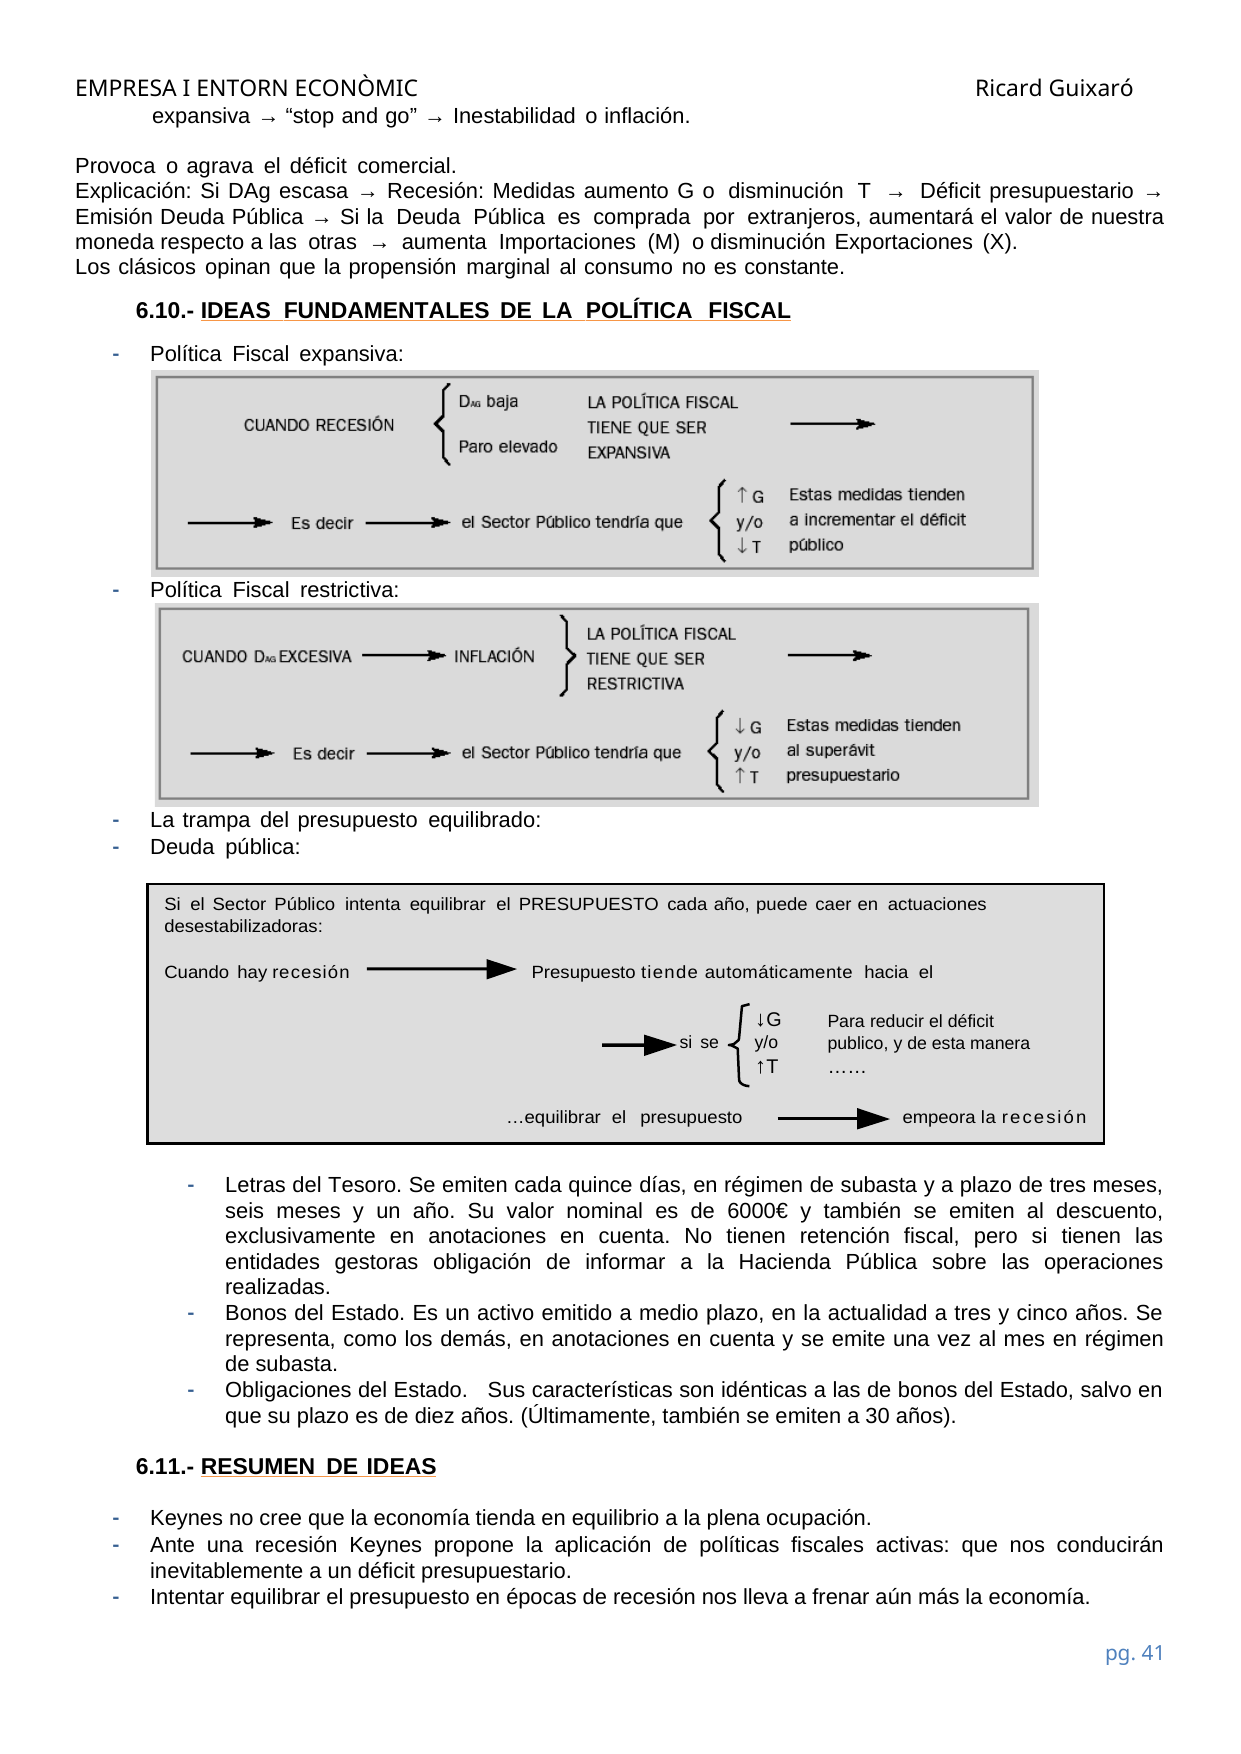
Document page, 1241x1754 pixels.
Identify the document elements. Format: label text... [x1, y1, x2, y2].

picture [154, 603, 1039, 807]
list Letras del Tesoro. Se emiten cada quince días, en régimen de subasta y a plazo de tres meses, seis meses y un año. Su valor nominal es de 6000€ y también se emiten al descuento, exclusivamente en anotaciones en cuenta. No tienen retención fiscal, pero si tienen las entidades gestoras obligación de informar a la Hacienda Pública sobre las operaciones realizadas. [187, 884, 1165, 1299]
subtitle 6.10.- IDEAS FUNDAMENTALES DE LA POLÍTICA FISCAL [136, 297, 1165, 323]
picture [151, 370, 1039, 577]
list Keynes no cree que la economía tienda en equilibrio a la plena ocupación. [112, 1504, 1165, 1531]
text Provoca o agrava el déficit comercial. [75, 153, 1165, 178]
list Bonos del Estado. Es un activo emitido a medio plazo, en la actualidad a tres y cinco años. Se representa, como los demás, en anotaciones en cuenta y se emite una vez al mes en régimen de subasta. [187, 1299, 1165, 1376]
text Explicación: Si DAg escasa → Recesión: Medidas aumento G o disminución T → Déficit presupuestario → Emisión Deuda Pública → Si la Deuda Pública es comprada por extranjeros, aumentará el valor de nuestra moneda respecto a las otras → aumenta Importaciones (M) o disminución Exportaciones (X). [75, 178, 1165, 254]
list Política Fiscal expansiva: [112, 340, 1165, 367]
text Los clásicos opinan que la propensión marginal al consumo no es constante. [75, 254, 1165, 279]
list Deuda pública: [112, 833, 1165, 859]
list Intentar equilibrar el presupuesto en épocas de recesión nos lleva a frenar aún más la economía. [112, 1583, 1165, 1609]
list La trampa del presupuesto equilibrado: [112, 806, 1165, 833]
list Ante una recesión Keynes propone la aplicación de políticas fiscales activas: que nos conducirán inevitablemente a un déficit presupuestario. [112, 1531, 1165, 1583]
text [152, 103, 1091, 128]
list Obligaciones del Estado. Sus características son idénticas a las de bonos del Estado, salvo en que su plazo es de diez años. (Últimamente, también se emiten a 30 años). [187, 1376, 1165, 1428]
subtitle 6.11.- RESUMEN DE IDEAS [136, 1453, 1165, 1479]
